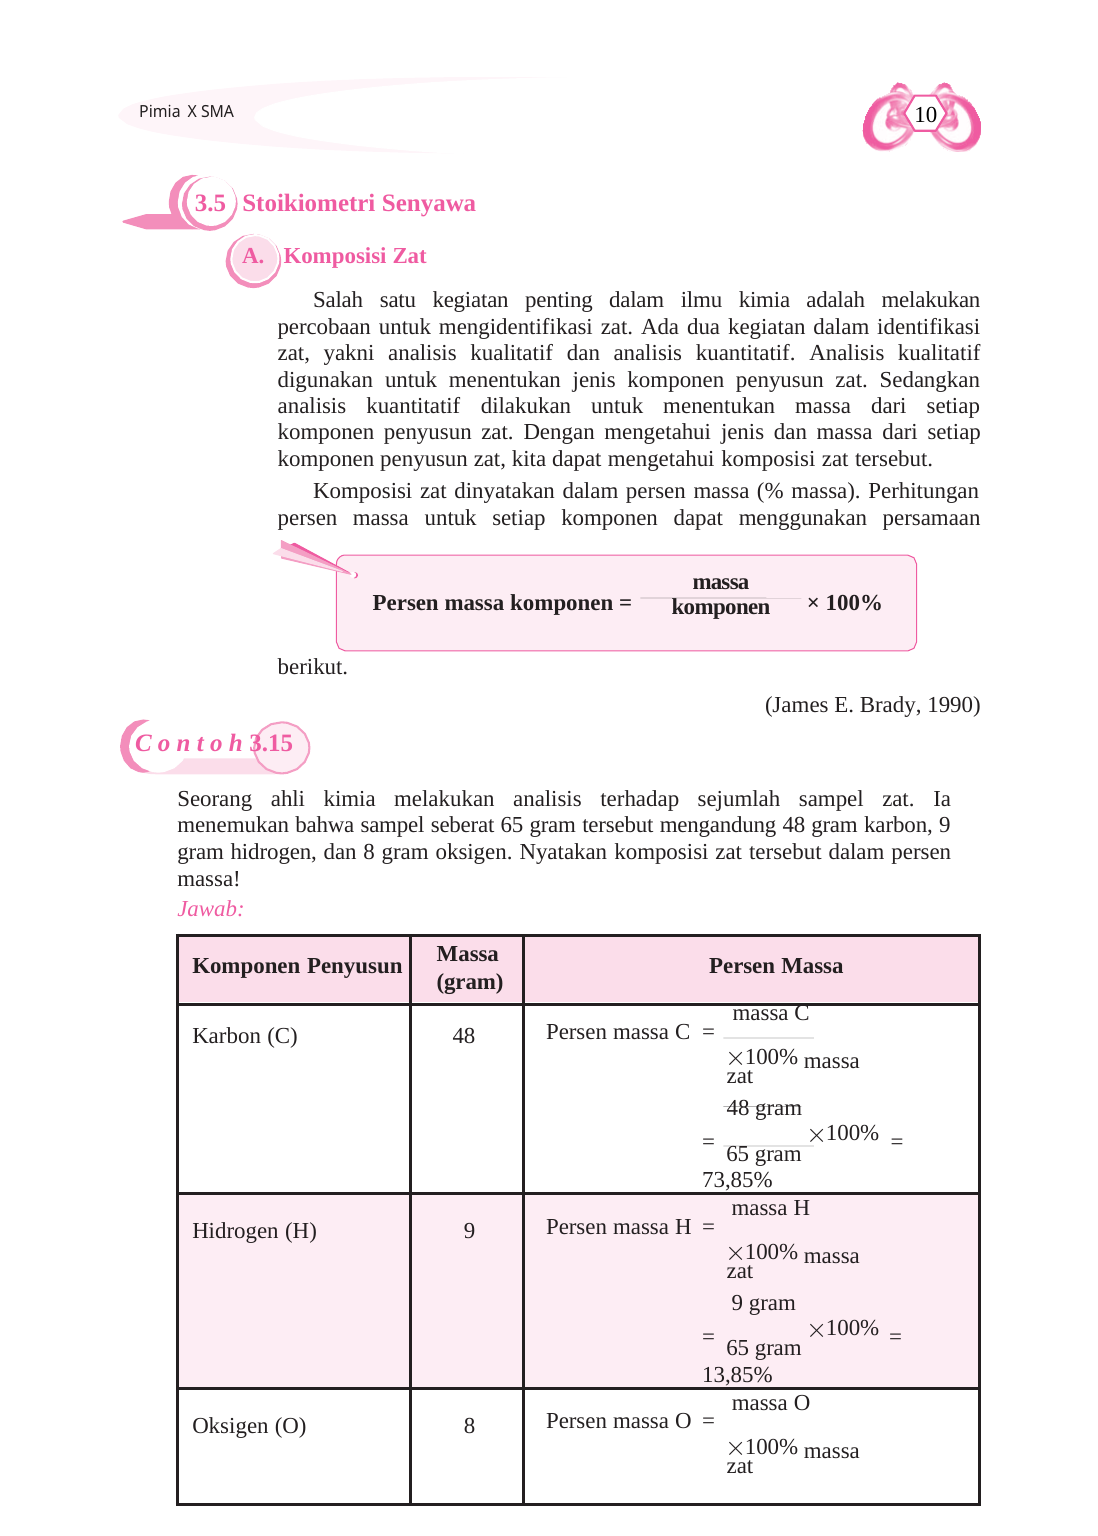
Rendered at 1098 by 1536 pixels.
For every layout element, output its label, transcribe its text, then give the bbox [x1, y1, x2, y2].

text Seorang ahli kimia melakukan analisis terhadap sejumlah sampel zat. Ia menemukan bahwa sampel seberat 65 gram tersebut mengandung 48 gram karbon, 9 gram hidrogen, dan 8 gram oksigen. Nyatakan komposisi zat tersebut dalam persen massa! [177, 785, 951, 891]
text Komposisi zat dinyatakan dalam persen massa (% massa). Perhitungan persen massa untuk setiap komponen dapat menggunakan persamaan berikut. [277, 477, 981, 679]
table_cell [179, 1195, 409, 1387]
text (James E. Brady, 1990) [100, 691, 980, 717]
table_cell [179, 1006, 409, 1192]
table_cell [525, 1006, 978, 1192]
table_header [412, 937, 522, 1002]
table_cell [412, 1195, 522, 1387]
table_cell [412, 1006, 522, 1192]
text Salah satu kegiatan penting dalam ilmu kimia adalah melakukan percobaan untuk mengidentifikasi zat. Ada dua kegiatan dalam identifikasi zat, yakni analisis kualitatif dan analisis kuantitatif. Analisis kualitatif digunakan untuk menentukan jenis komponen penyusun zat. Sedangkan analisis kuantitatif dilakukan untuk menentukan massa dari setiap komponen penyusun zat. Dengan mengetahui jenis dan massa dari setiap komponen penyusun zat, kita dapat mengetahui komposisi zat tersebut. [277, 287, 981, 471]
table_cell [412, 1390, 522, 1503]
subtitle Stoikiometri Senyawa [194, 188, 1000, 217]
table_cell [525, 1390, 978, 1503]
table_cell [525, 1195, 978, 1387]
text Jawab: [177, 894, 1000, 921]
subtitle Komposisi Zat [242, 242, 1000, 268]
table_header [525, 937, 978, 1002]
picture [862, 81, 981, 152]
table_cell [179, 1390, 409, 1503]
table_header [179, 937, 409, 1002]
